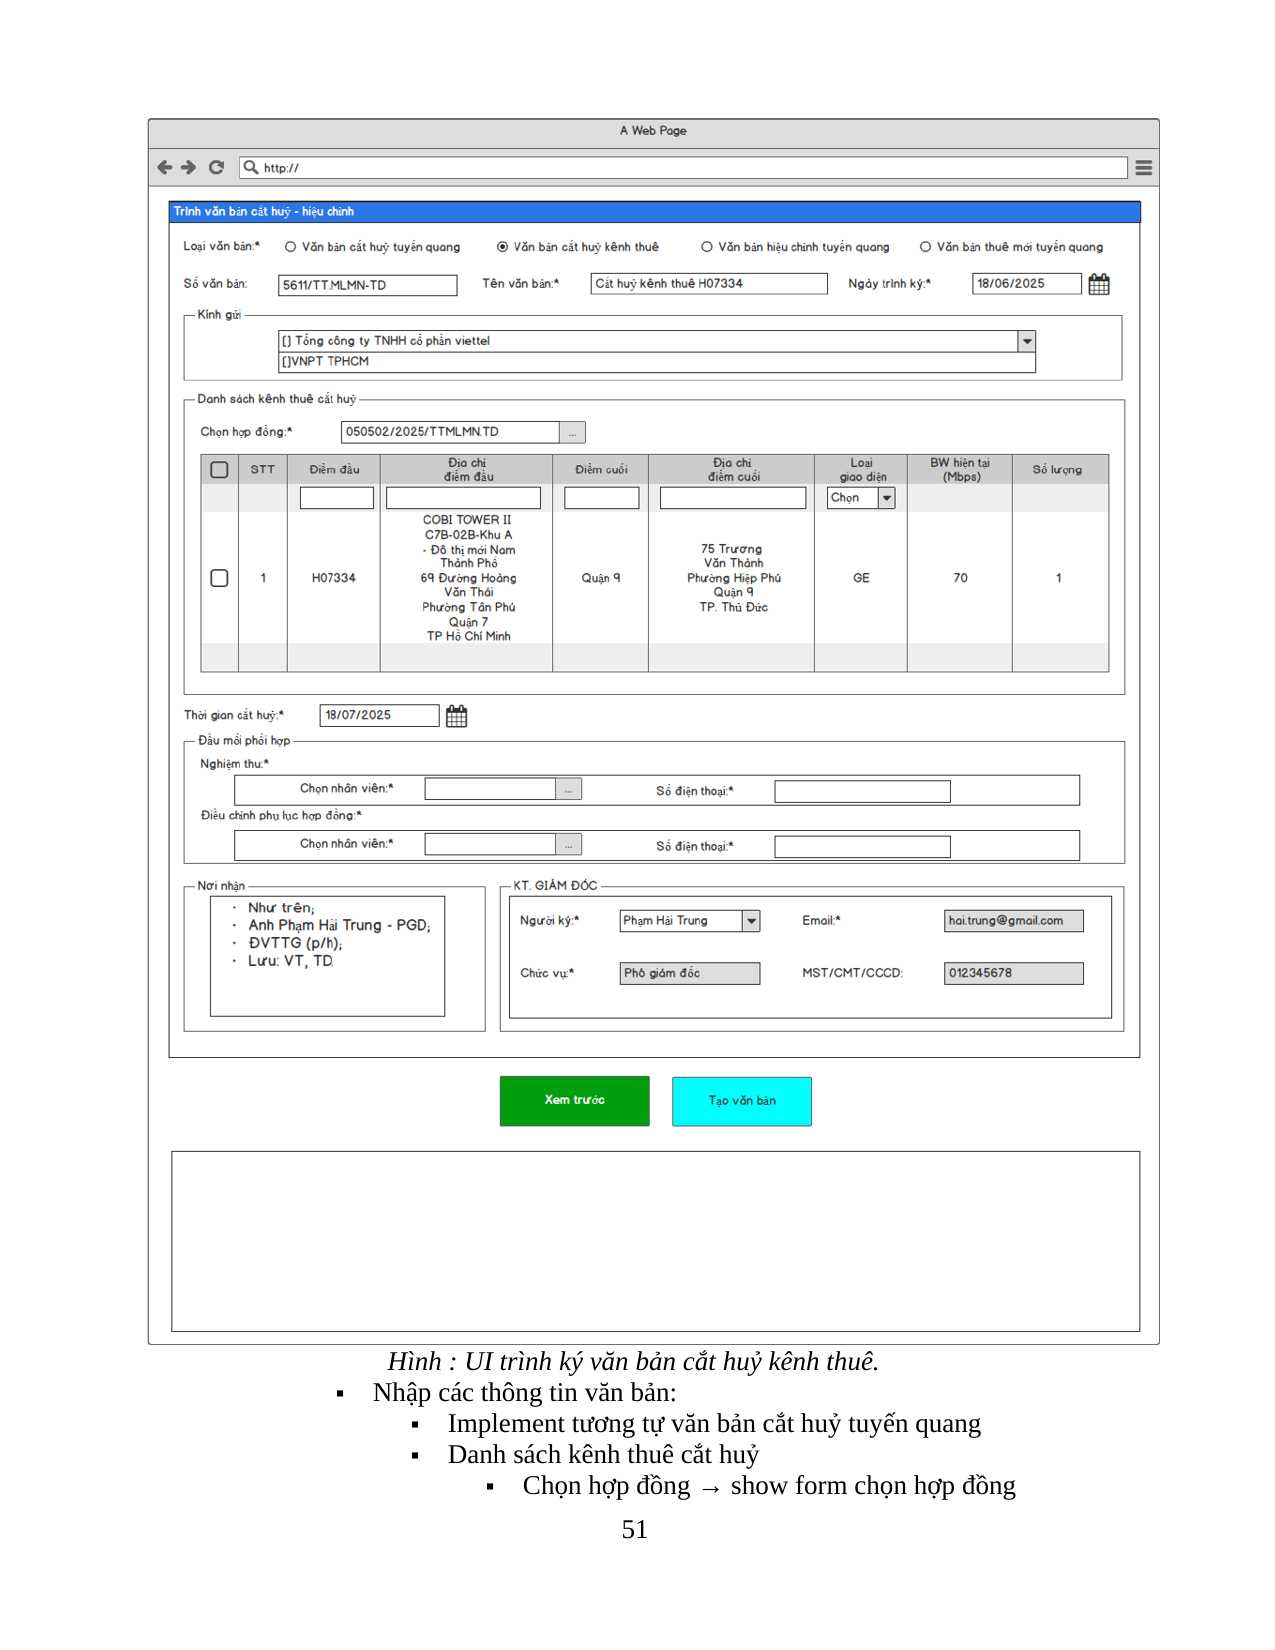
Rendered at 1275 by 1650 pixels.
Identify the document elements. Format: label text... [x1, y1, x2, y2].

list Nhập các thông tin văn bản: [335, 1376, 1122, 1407]
list Danh sách kênh thuê cắt huỷ [410, 1438, 1122, 1469]
list Chọn hợp đồng → show form chọn hợp đồng [485, 1469, 1122, 1500]
text Hình : UI trình ký văn bản cắt huỷ kênh thuê. [148, 1345, 1122, 1376]
list Implement tương tự văn bản cắt huỷ tuyến quang [410, 1407, 1122, 1438]
picture [147, 118, 1160, 1345]
